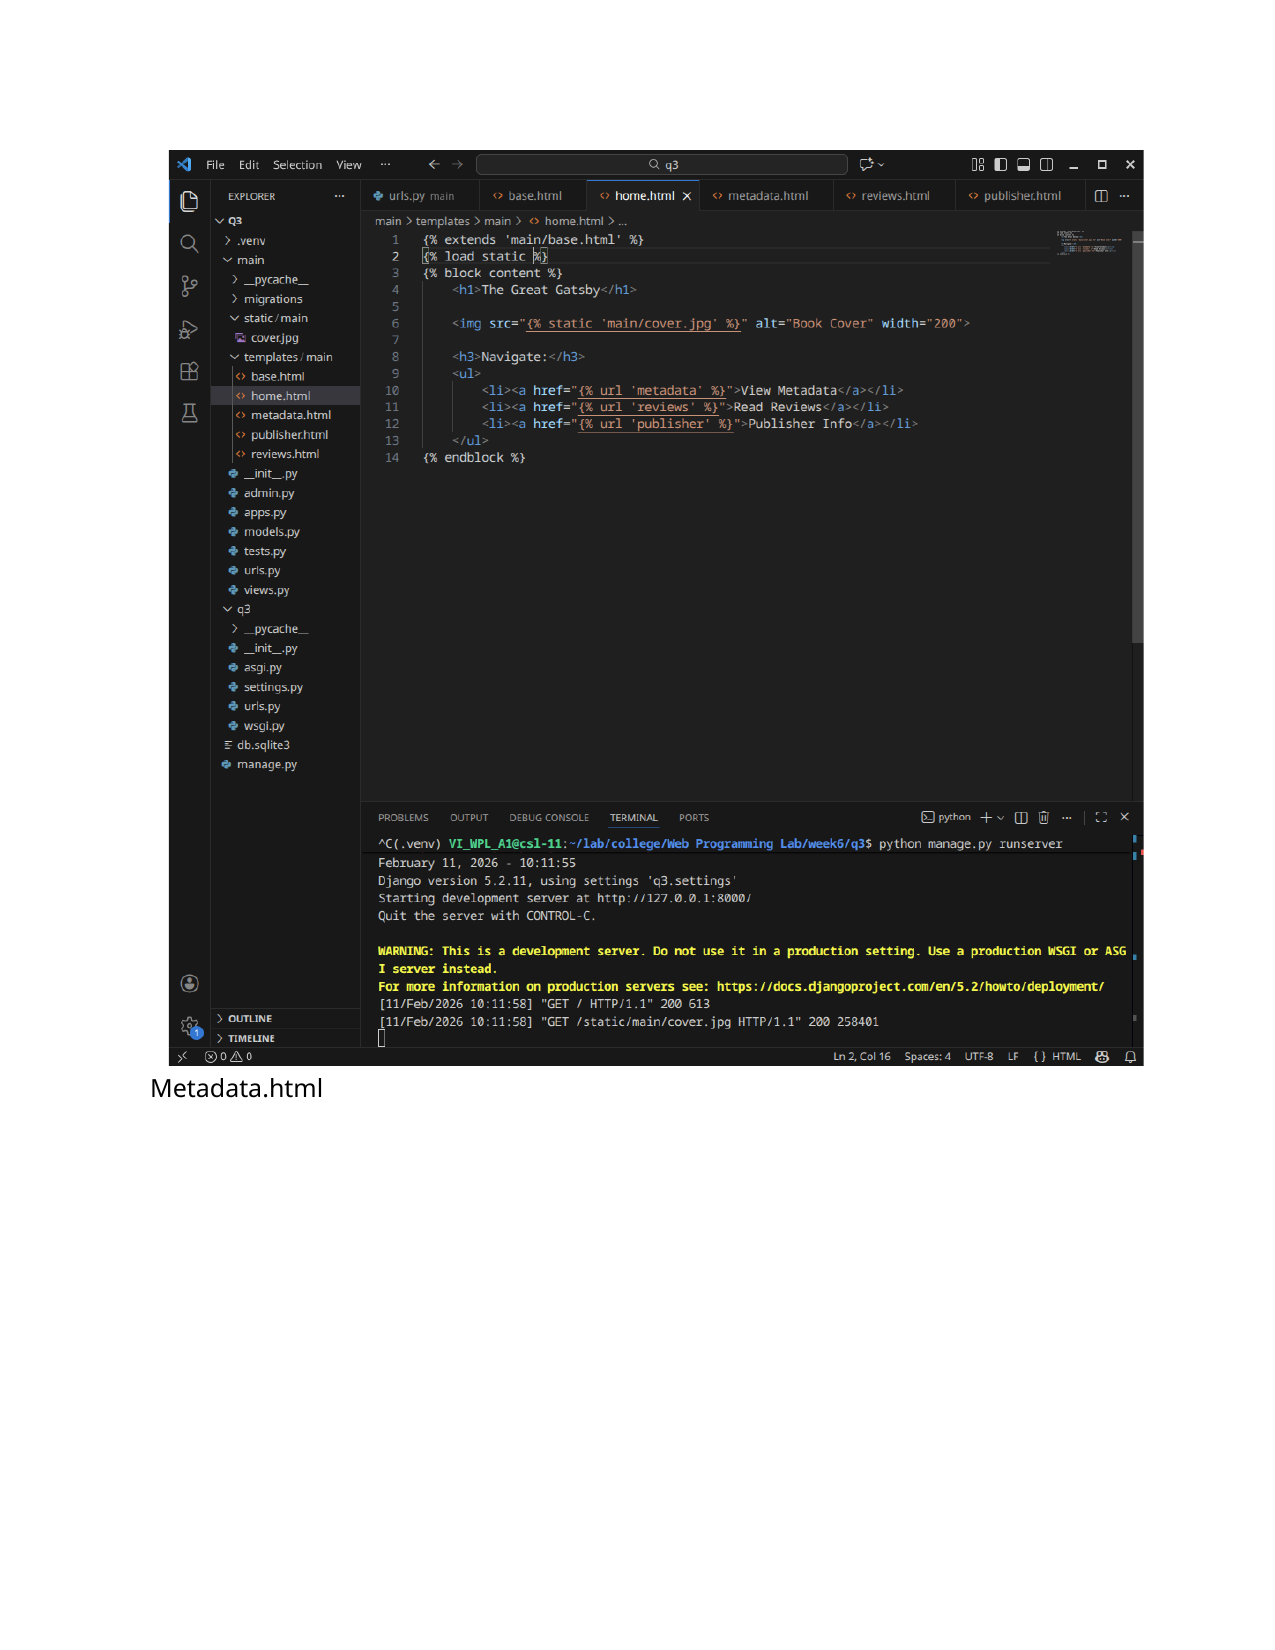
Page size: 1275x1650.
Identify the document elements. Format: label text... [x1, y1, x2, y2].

text Metadata.html [150, 150, 1125, 1105]
